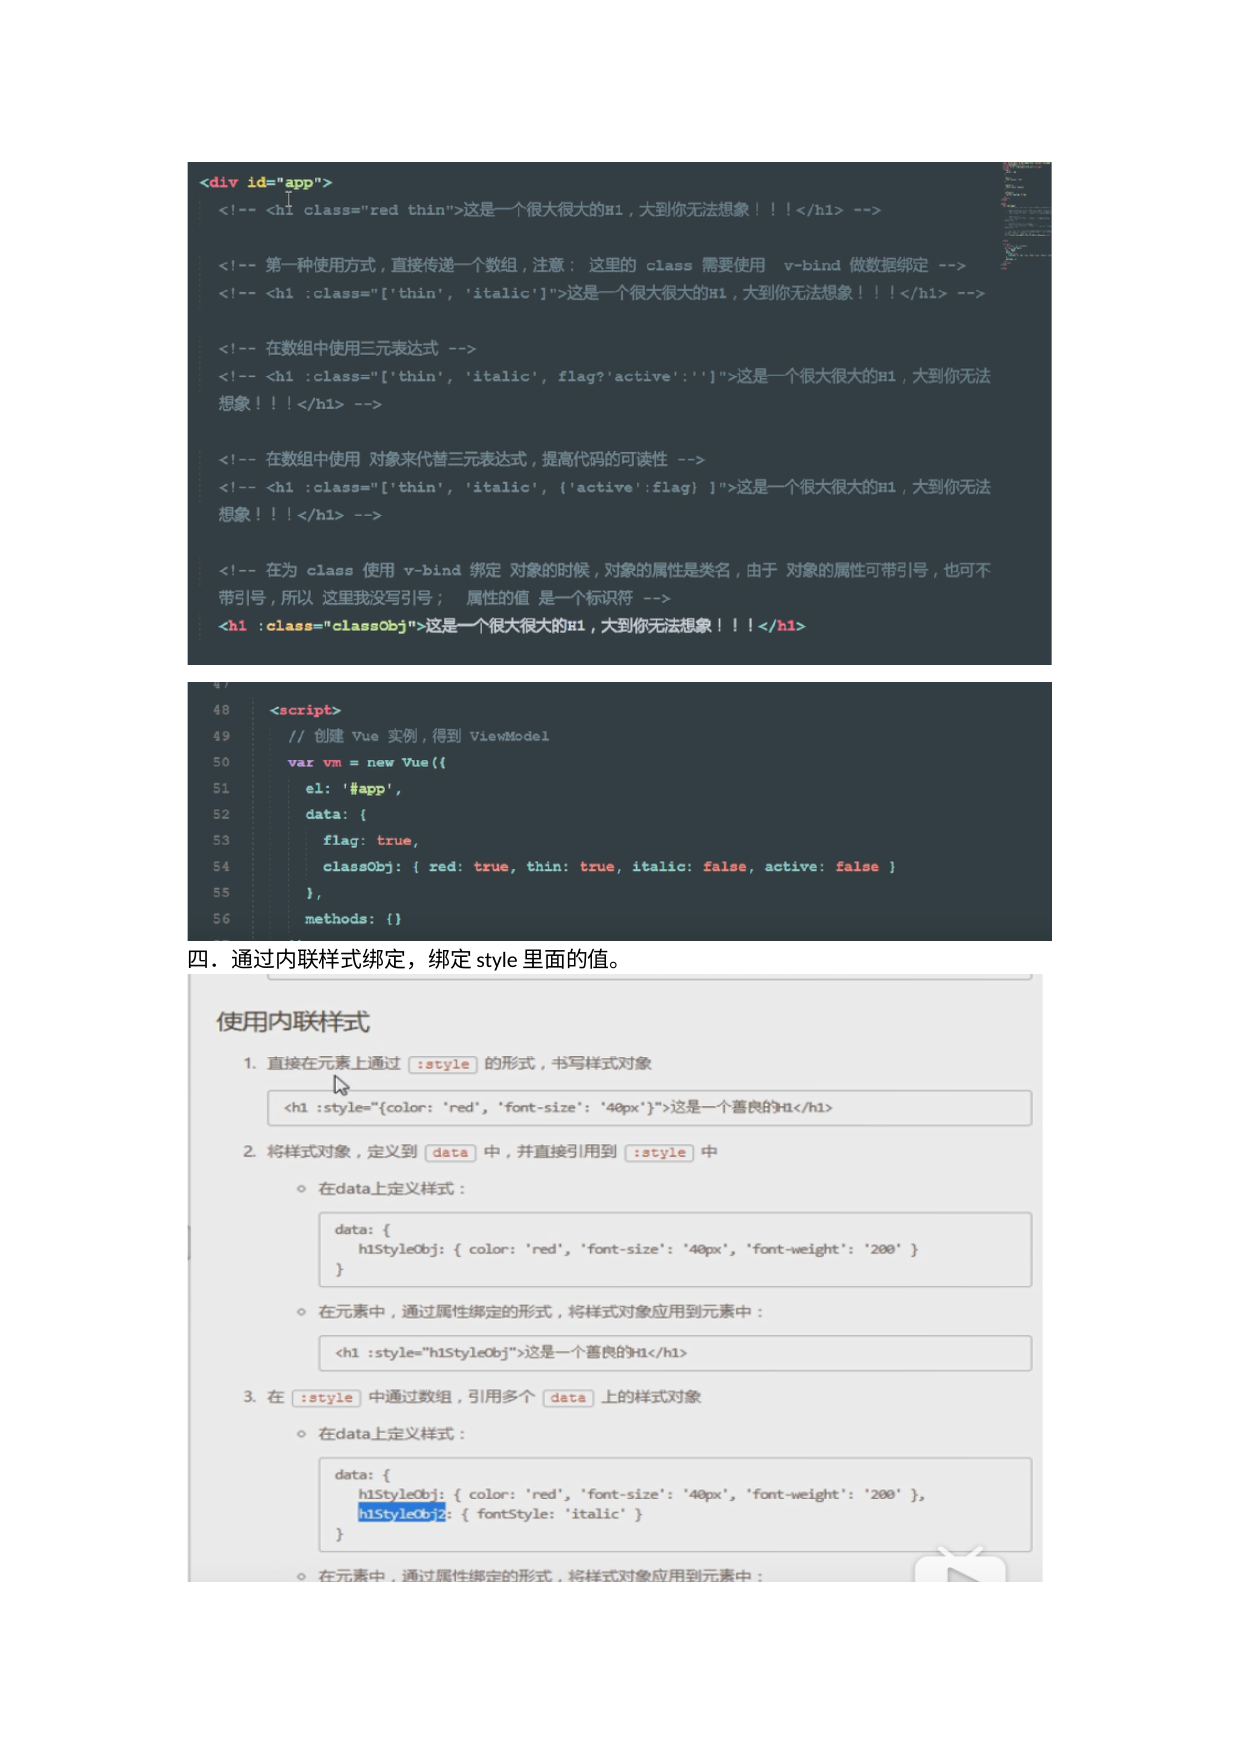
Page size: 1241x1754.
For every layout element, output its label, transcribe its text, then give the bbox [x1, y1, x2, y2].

list 通过内联样式绑定，绑定style里面的值。 [187, 942, 1053, 974]
picture [187, 974, 1043, 1582]
picture [187, 162, 1052, 665]
picture [187, 682, 1052, 941]
